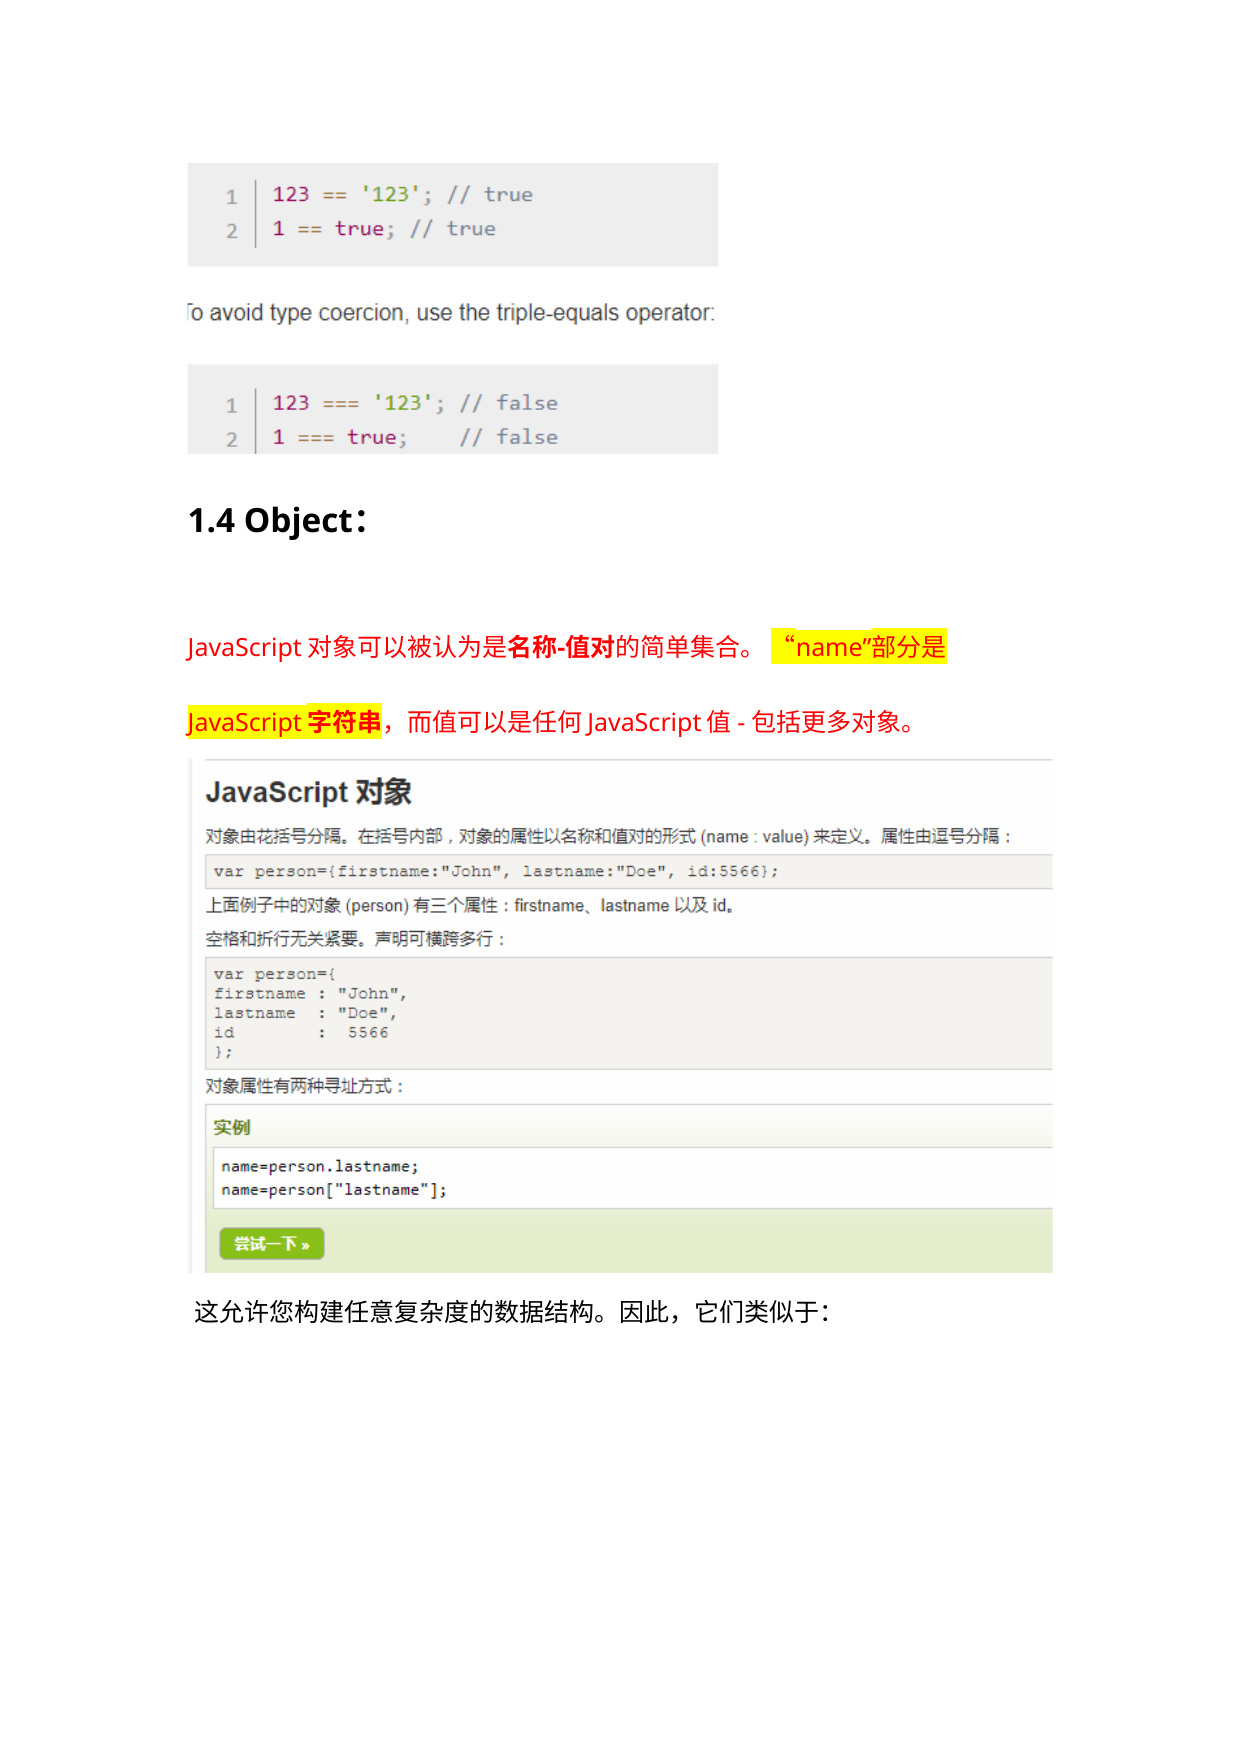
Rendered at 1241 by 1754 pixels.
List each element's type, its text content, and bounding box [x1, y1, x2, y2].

text 这允许您构建任意复杂度的数据结构。因此，它们类似于： [187, 1278, 1053, 1343]
subtitle 1.4 Object： [187, 486, 1053, 551]
picture [187, 163, 719, 454]
text JavaScript对象可以被认为是名称-值对的简单集合。 “name”部分是JavaScript字符串，而值可以是任何JavaScript值 - 包括更多对象。 [187, 613, 1053, 753]
